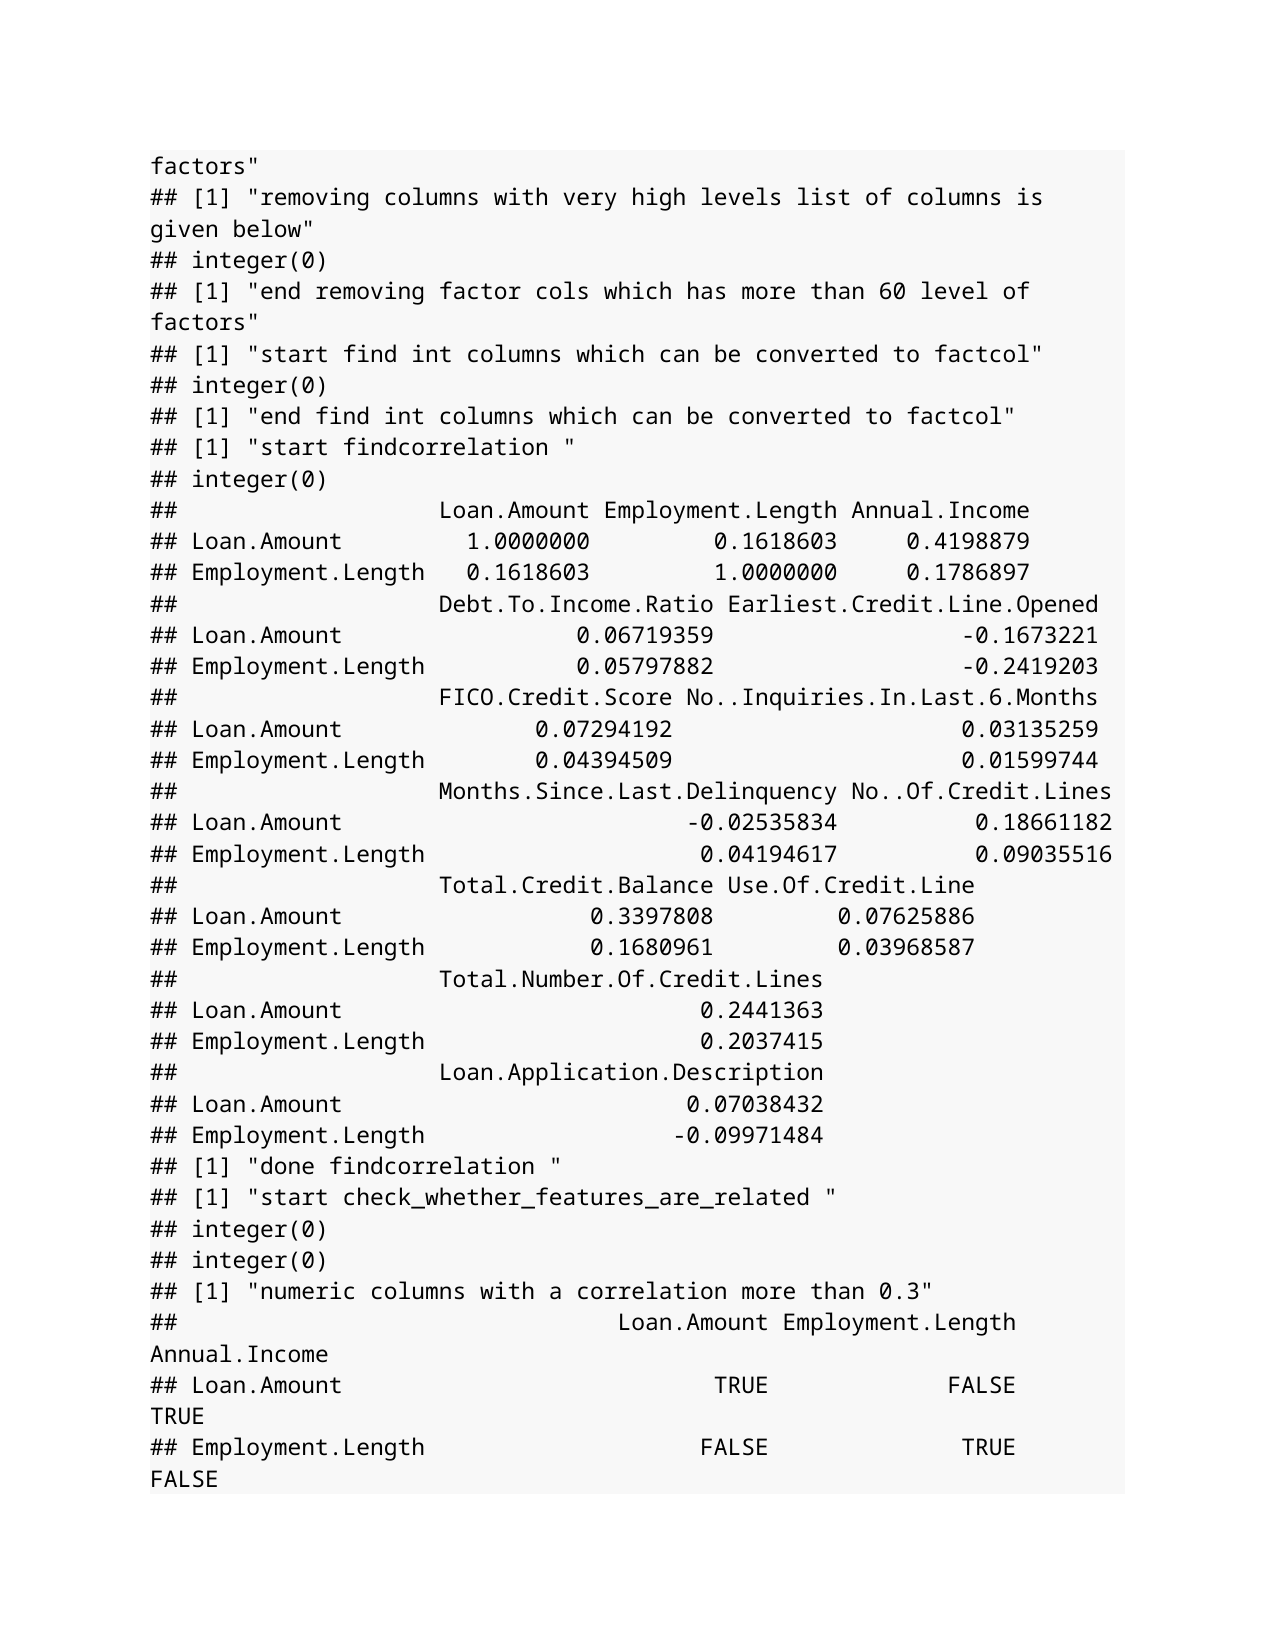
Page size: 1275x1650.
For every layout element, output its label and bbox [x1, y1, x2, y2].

text [150, 150, 1125, 1494]
